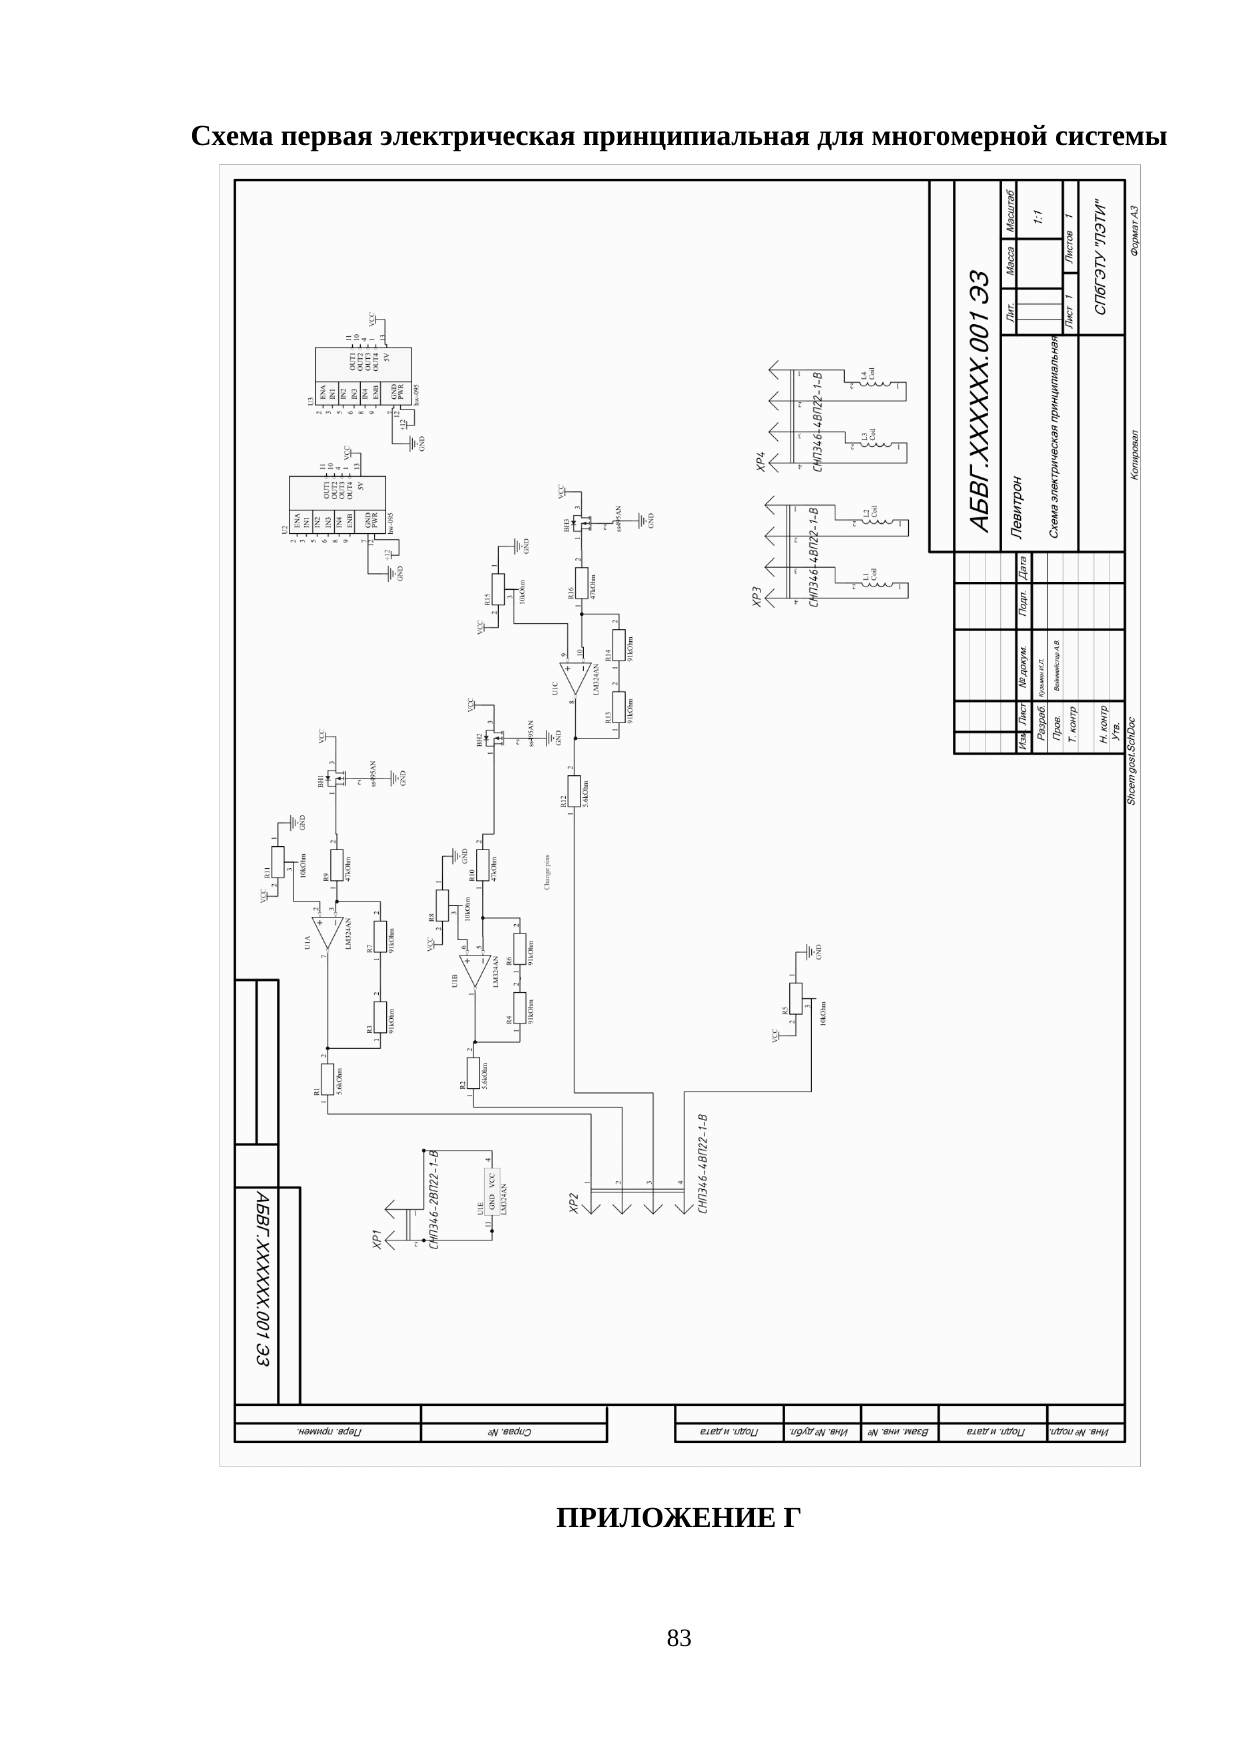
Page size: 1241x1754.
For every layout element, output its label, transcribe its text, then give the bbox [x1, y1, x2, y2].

text ПРИЛОЖЕНИЕ Г [177, 1500, 1181, 1534]
text Схема первая электрическая принципиальная для многомерной системы [177, 118, 1181, 152]
picture [214, 156, 1147, 1476]
